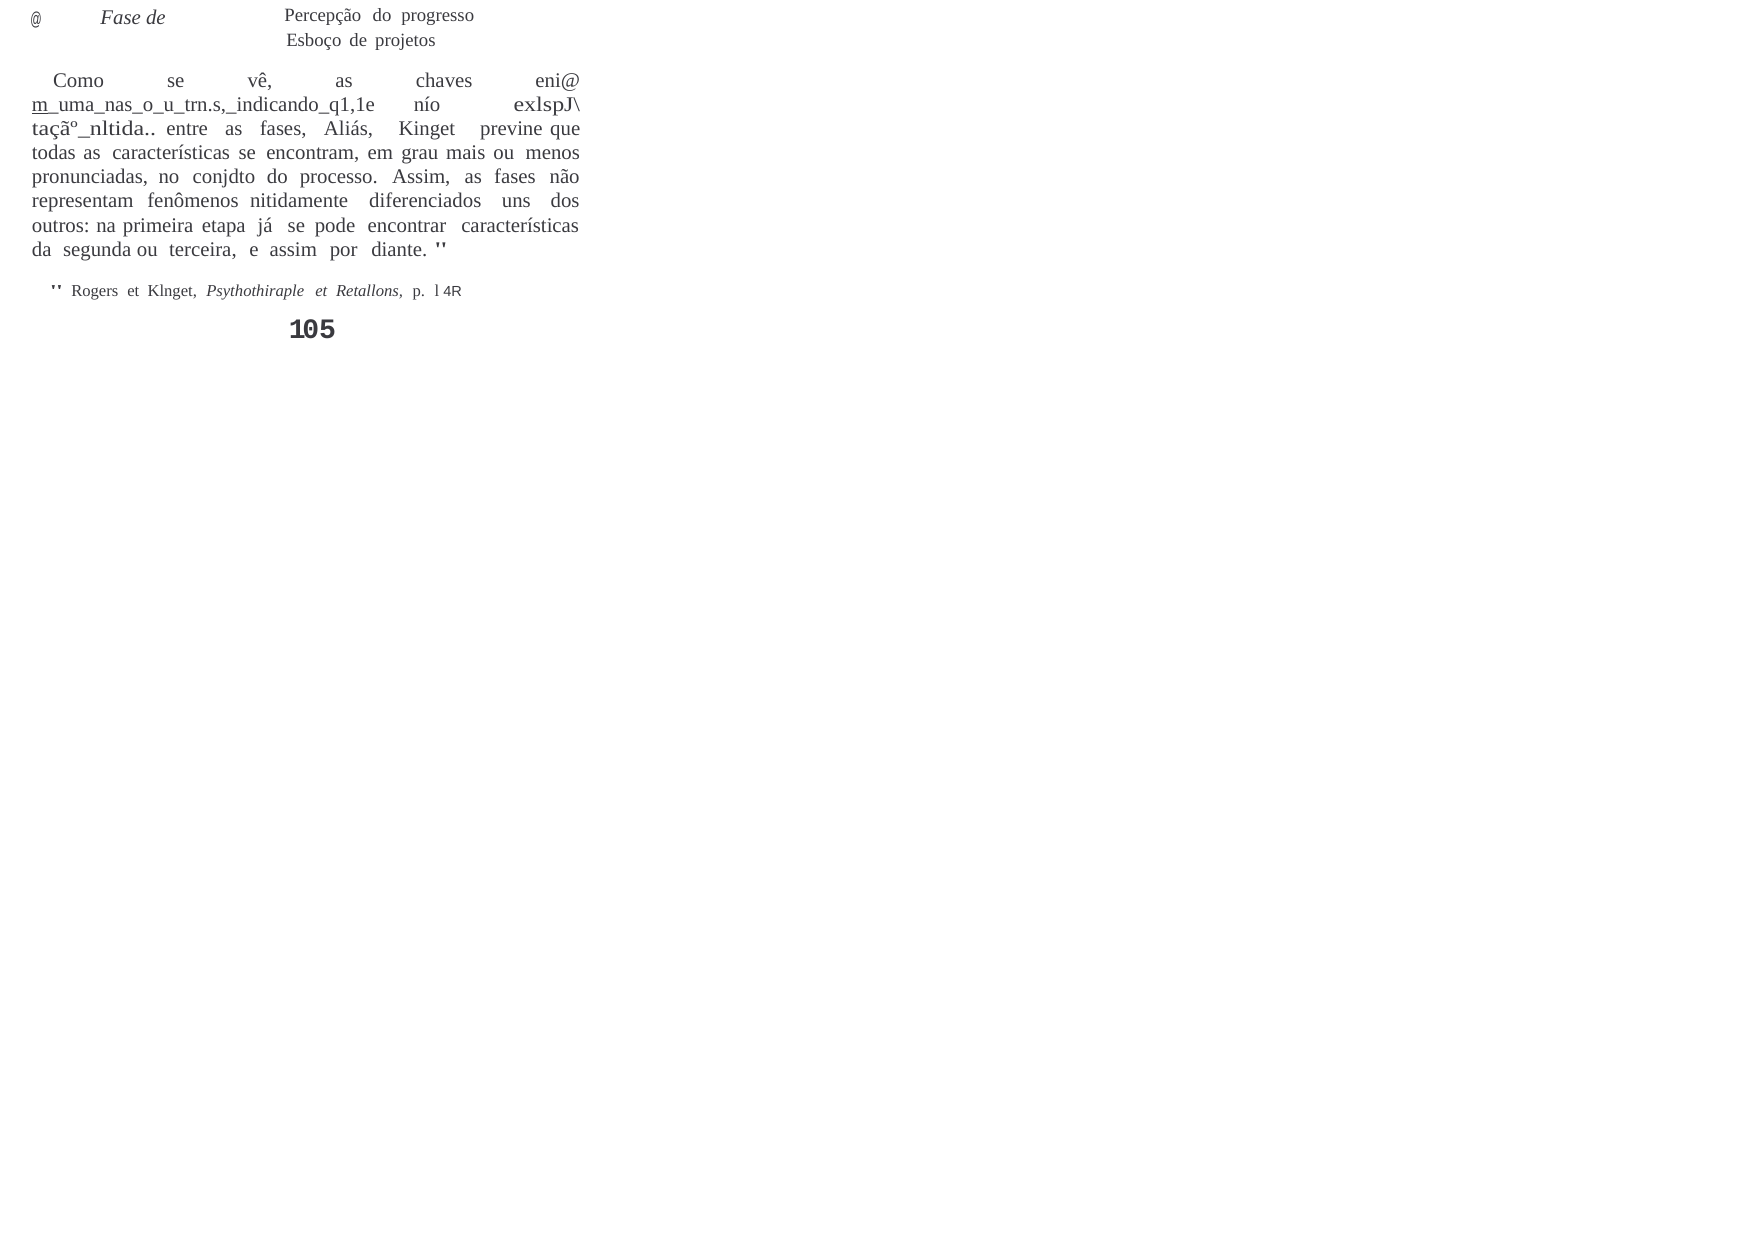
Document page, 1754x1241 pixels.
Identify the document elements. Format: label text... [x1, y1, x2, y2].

text Esboço de projetos [286, 29, 844, 51]
text 105 [0, 314, 624, 346]
text @ Fase de Percepção do progresso [30, 0, 844, 29]
text " Rogers et Klnget, Psythothiraple et Retallons, p. l 4R [49, 281, 844, 300]
text Como se vê, as chaves eni@ m_uma_nas_o_u_trn.s,_indicando_q1,1e nío exlspJ\taçãº_nltida.. entre as fases, Aliás, Kinget previne que todas as características se encontram, em grau mais ou menos pronunciadas, no conjdto do processo. Assim, as fases não representam fenômenos nitidamente diferenciados uns dos outros: na primeira etapa já se pode encontrar características da segunda ou terceira, e assim por diante. " [32, 68, 580, 261]
